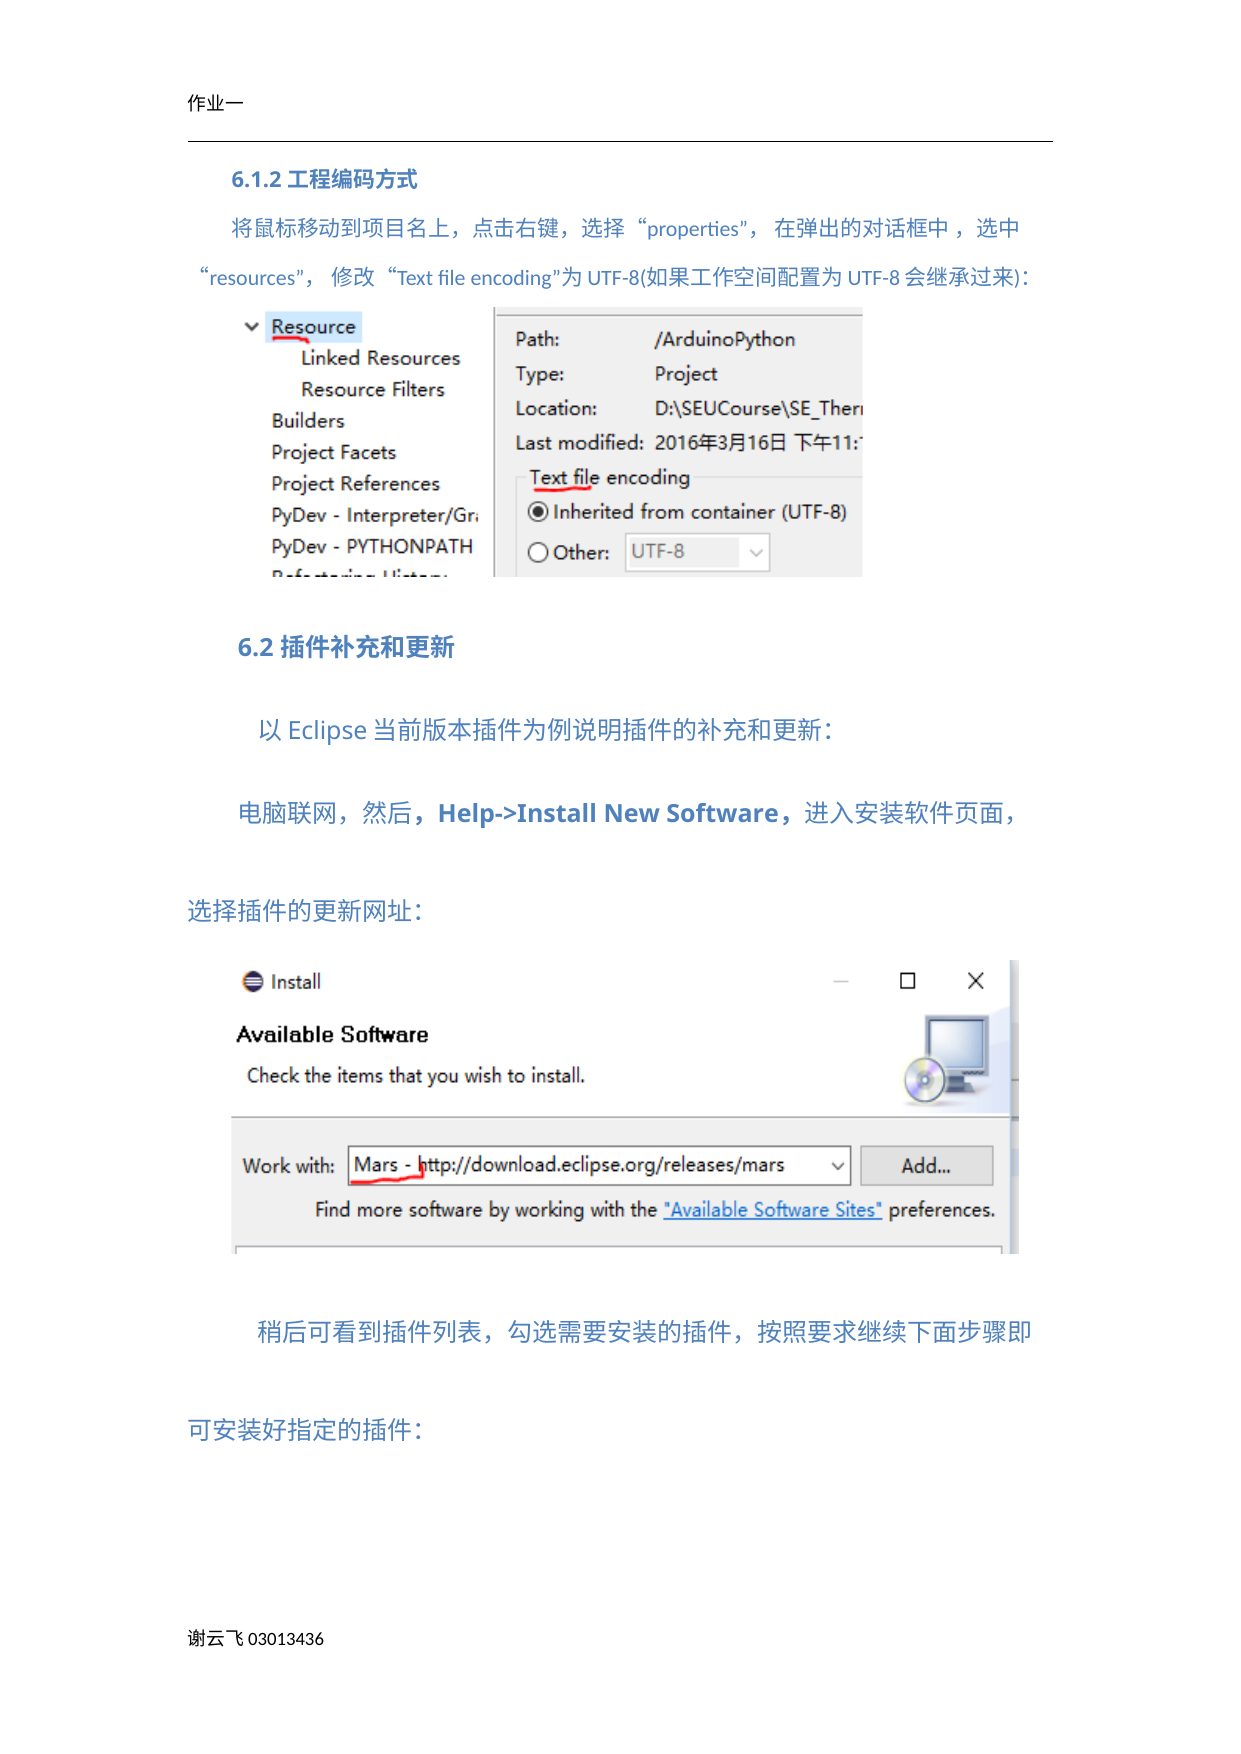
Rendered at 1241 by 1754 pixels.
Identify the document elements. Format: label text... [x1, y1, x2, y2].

text 电脑联网，然后，Help->Install New Software，进入安装软件页面，选择插件的更新网址： [187, 779, 1053, 942]
text 稍后可看到插件列表，勾选需要安装的插件，按照要求继续下面步骤即可安装好指定的插件： [187, 1298, 1053, 1461]
text 以Eclipse当前版本插件为例说明插件的补充和更新： [187, 696, 1053, 761]
text 6.1.2 工程编码方式 [187, 162, 1053, 194]
text 将鼠标移动到项目名上，点击右键，选择“properties”， 在弹出的对话框中 ，选中“resources”， 修改“Text file encoding”为UTF-8(如果工作空间配置为UTF-8会继承过来)： [187, 210, 1053, 292]
picture [231, 960, 1019, 1254]
picture [231, 307, 863, 577]
text 6.2 插件补充和更新 [187, 613, 1053, 678]
